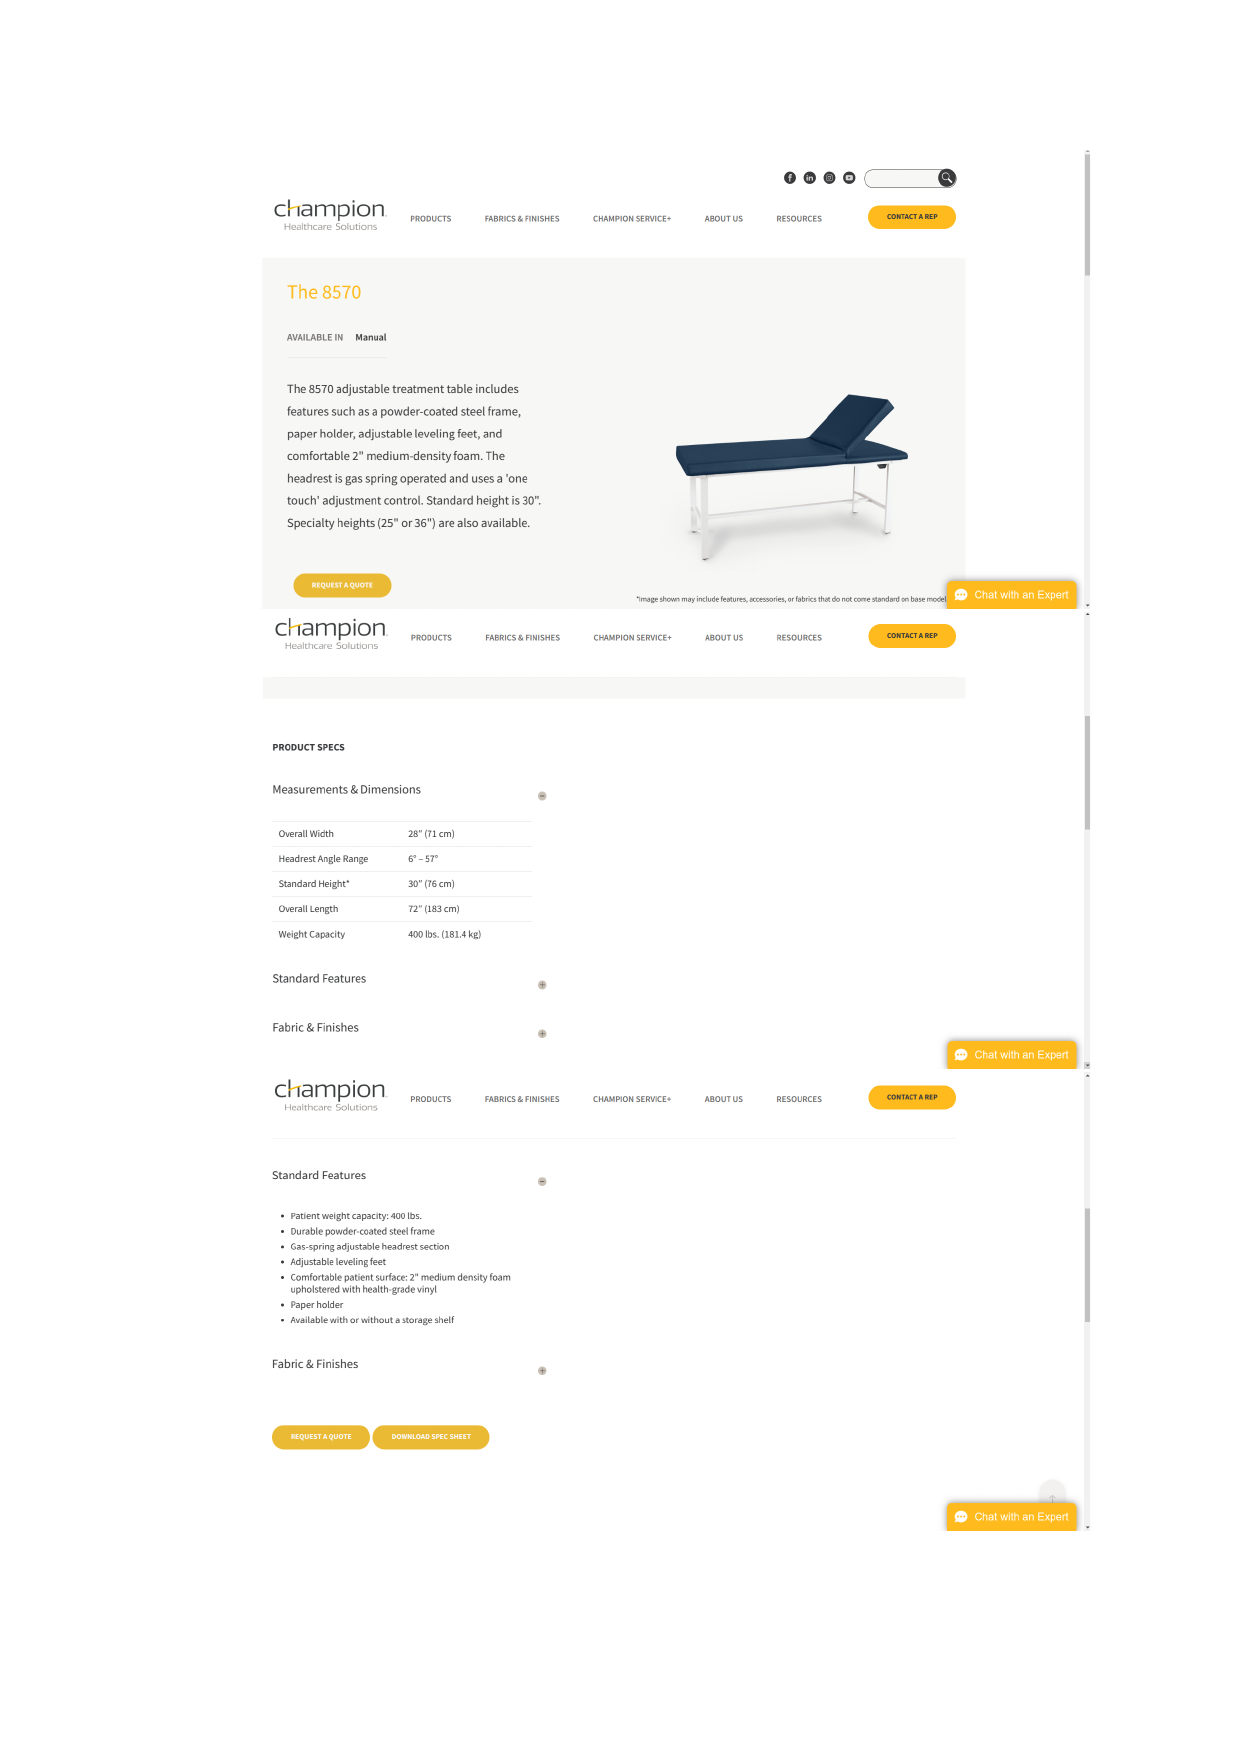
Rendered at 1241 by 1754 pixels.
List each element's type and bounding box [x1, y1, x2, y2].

picture [150, 1072, 1091, 1531]
picture [150, 150, 1091, 609]
picture [150, 612, 1091, 1069]
